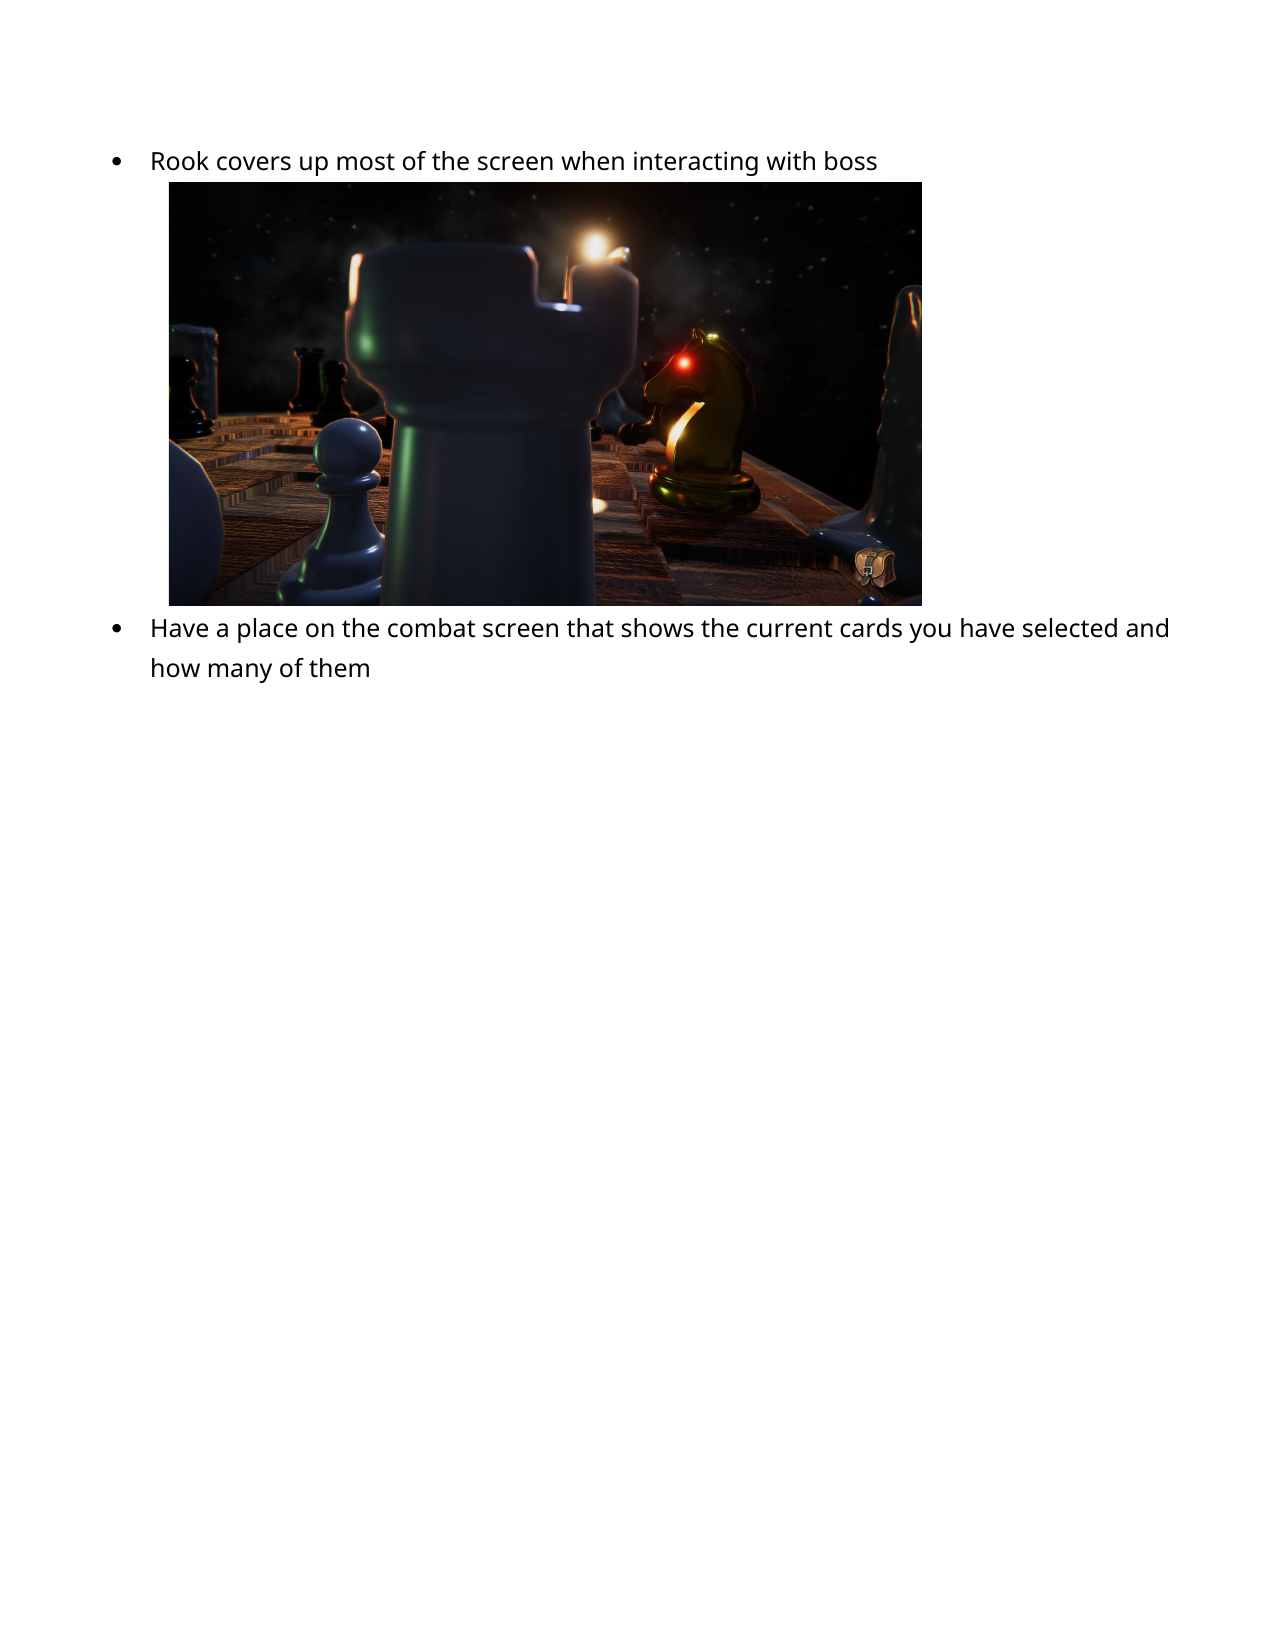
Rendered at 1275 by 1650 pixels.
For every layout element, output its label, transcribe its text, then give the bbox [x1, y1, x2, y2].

list Have a place on the combat screen that shows the current cards you have selected and how many of them [112, 611, 1202, 684]
list Rook covers up most of the screen when interacting with boss [112, 143, 1202, 606]
